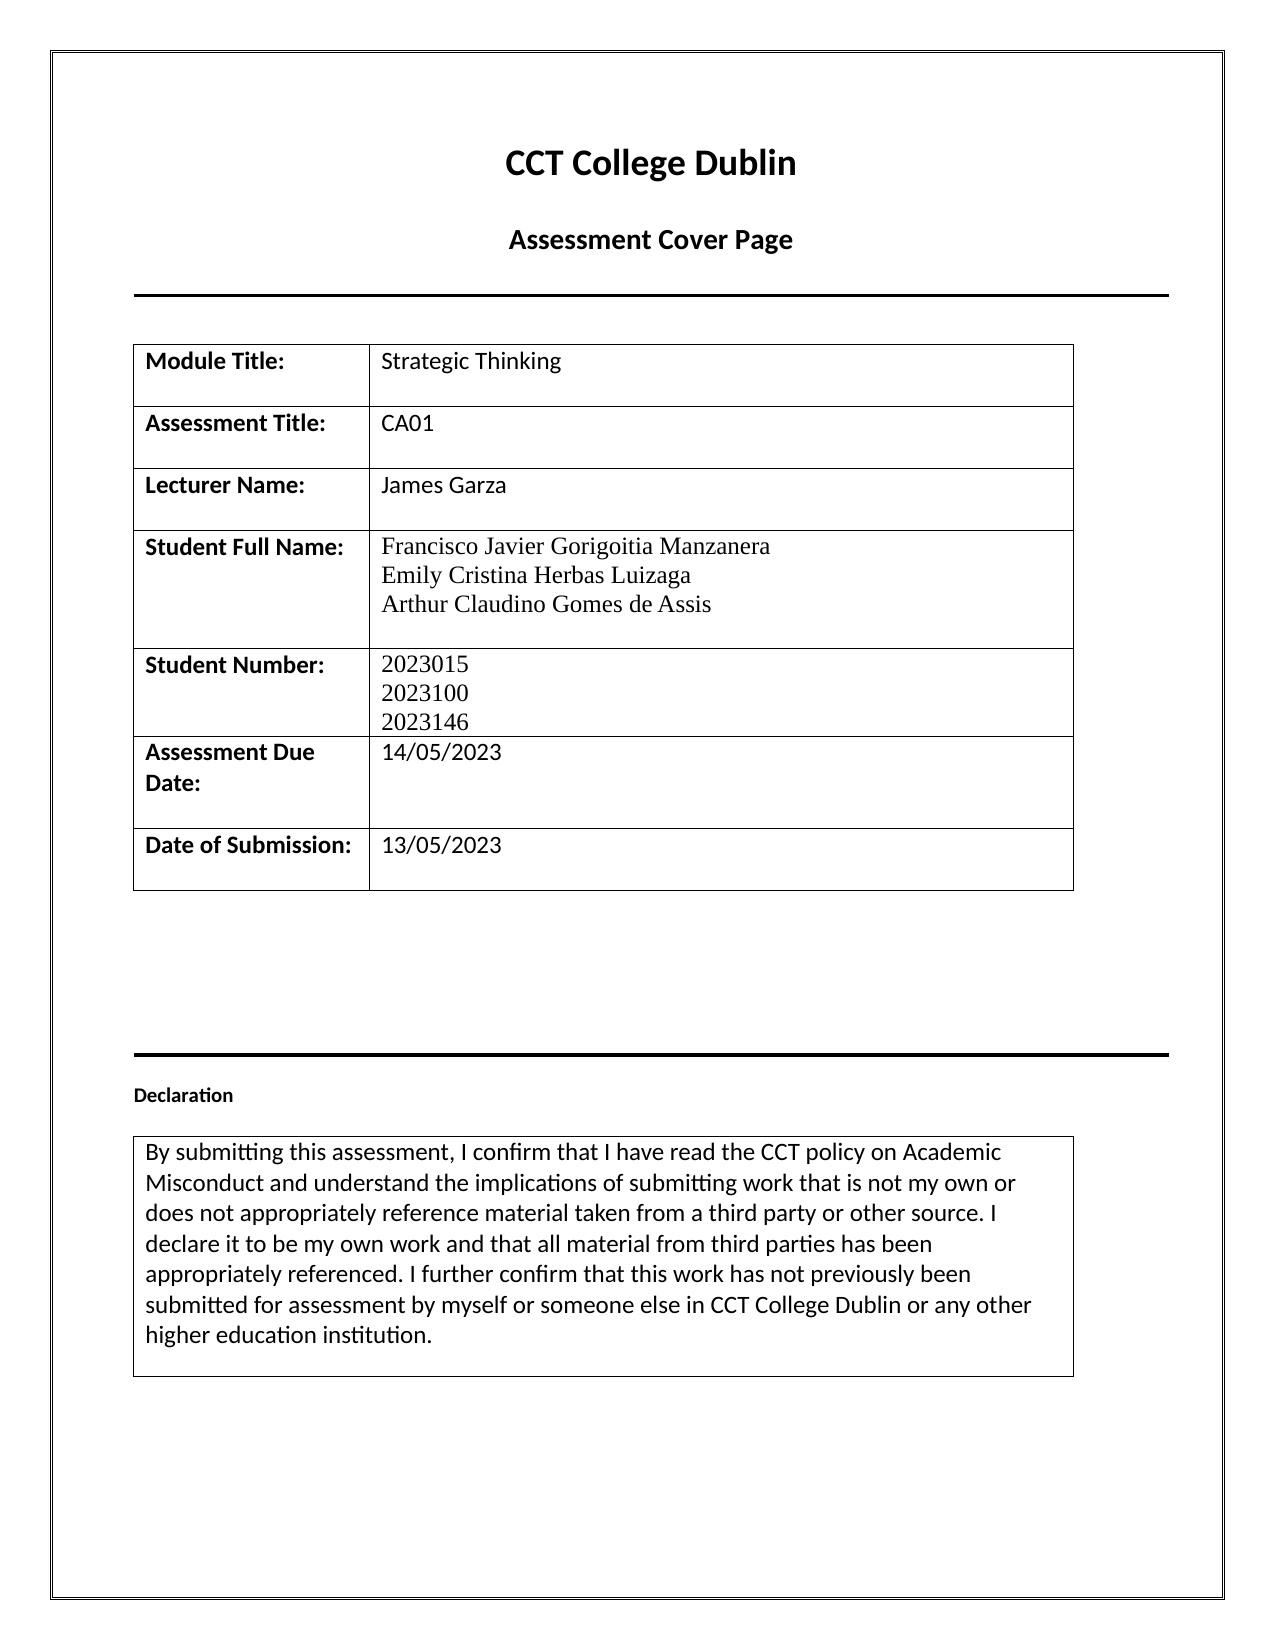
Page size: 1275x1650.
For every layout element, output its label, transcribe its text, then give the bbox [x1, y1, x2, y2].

table_header Strategic Thinking [370, 345, 1073, 406]
text Declaration [133, 1082, 1169, 1107]
text Assessment Cover Page [133, 221, 1169, 256]
table_cell Lecturer Name: [134, 469, 369, 530]
table_header By submitting this assessment, I confirm that I have read the CCT policy on Academic Misconduct and understand the implications of submitting work that is not my own or does not appropriately reference material taken from a third party or other source. I declare it to be my own work and that all material from third parties has been appropriately referenced. I further confirm that this work has not previously been submitted for assessment by myself or someone else in CCT College Dublin or any other higher education institution. [134, 1137, 1073, 1376]
table_cell Student Number: [134, 649, 369, 736]
table_cell Francisco Javier Gorigoitia Manzanera Emily Cristina Herbas Luizaga Arthur Claudino Gomes de Assis [370, 531, 1073, 648]
table_cell Assessment Due Date: [134, 737, 369, 828]
table_cell CA01 [370, 407, 1073, 468]
table_header Module Title: [134, 345, 369, 406]
table_cell Date of Submission: [134, 829, 369, 890]
table_cell James Garza [370, 469, 1073, 530]
table_cell 2023015 2023100 2023146 [370, 649, 1073, 736]
table_cell Student Full Name: [134, 531, 369, 648]
table_cell 13/05/2023 [370, 829, 1073, 890]
text CCT College Dublin [133, 139, 1169, 185]
table_cell 14/05/2023 [370, 737, 1073, 828]
table_cell Assessment Title: [134, 407, 369, 468]
